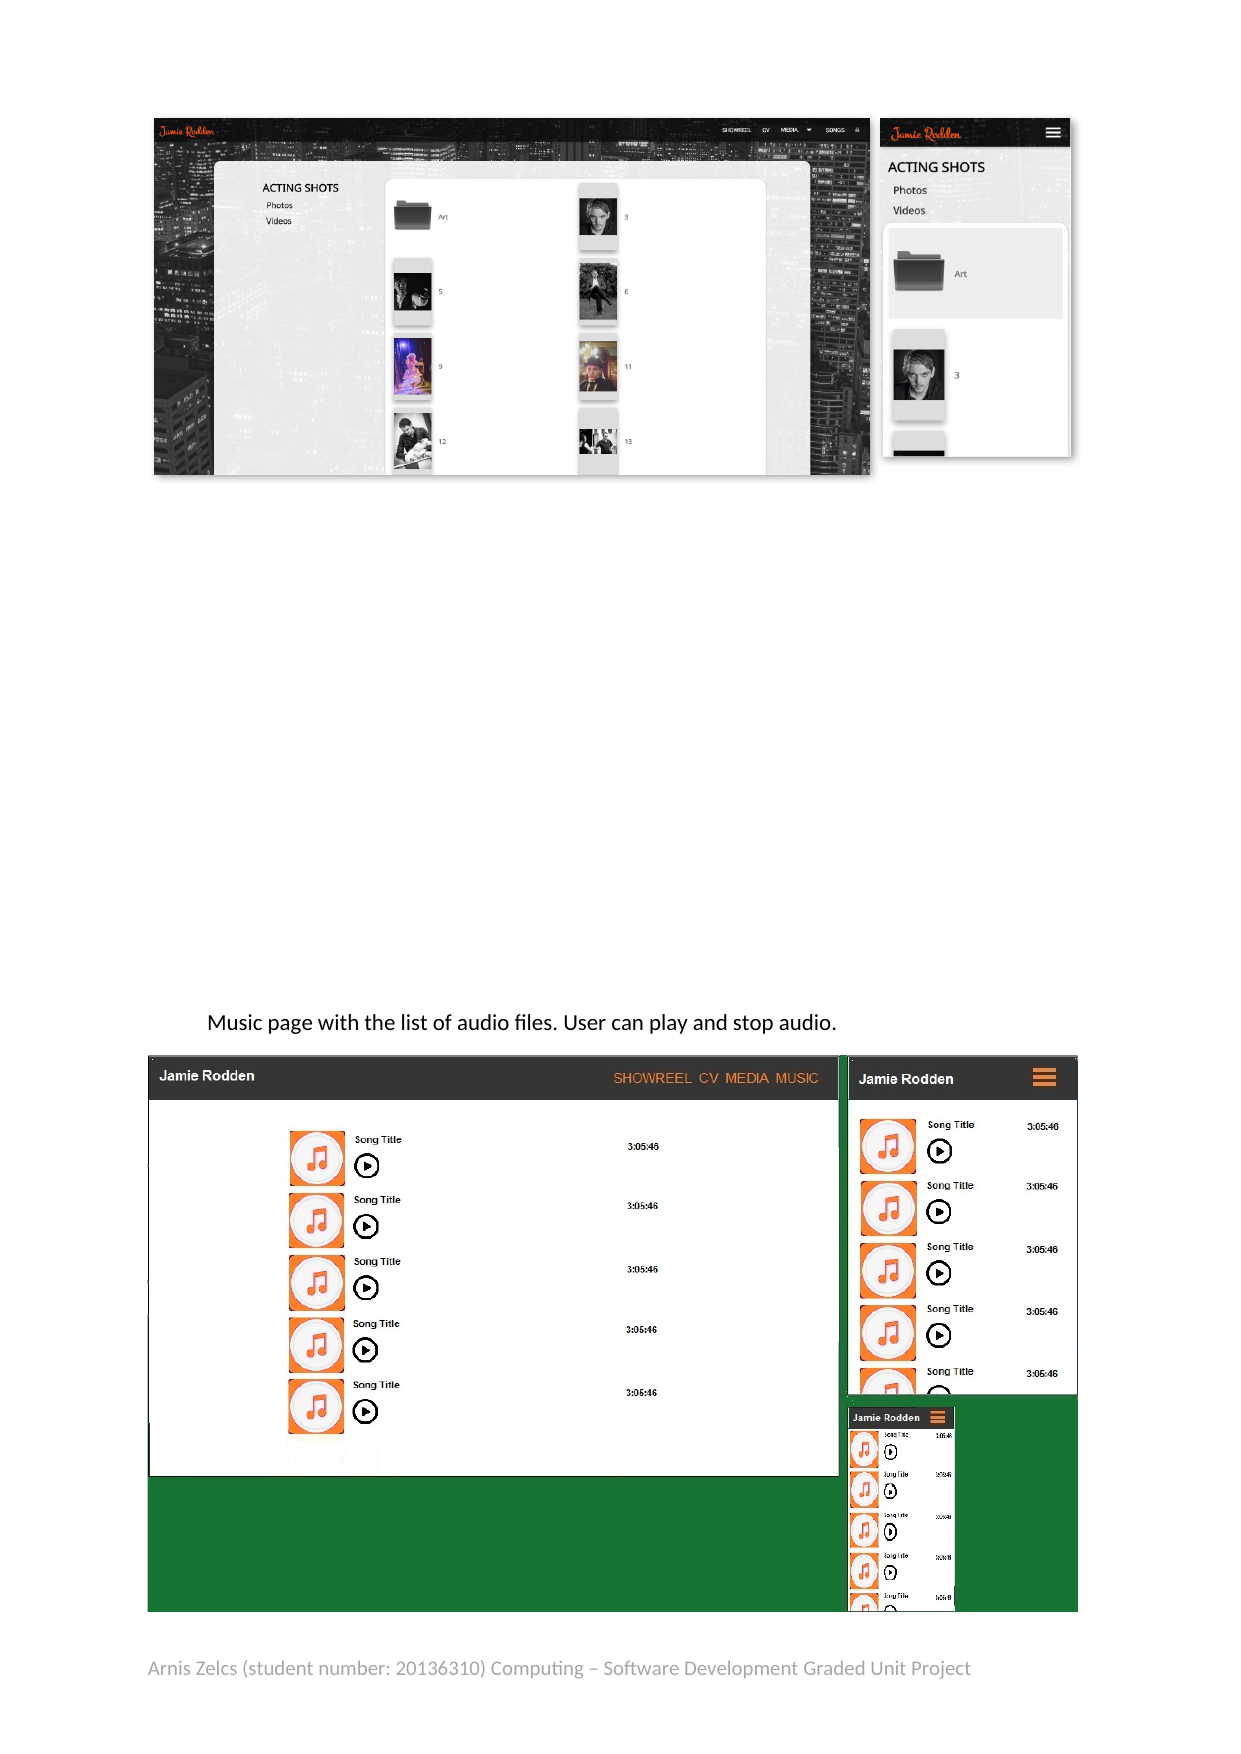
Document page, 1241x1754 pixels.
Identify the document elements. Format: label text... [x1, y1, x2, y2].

text Music page with the list of audio files. User can play and stop audio. [148, 1008, 1078, 1036]
picture [154, 118, 870, 475]
picture [880, 118, 1071, 457]
picture [147, 1055, 1078, 1612]
